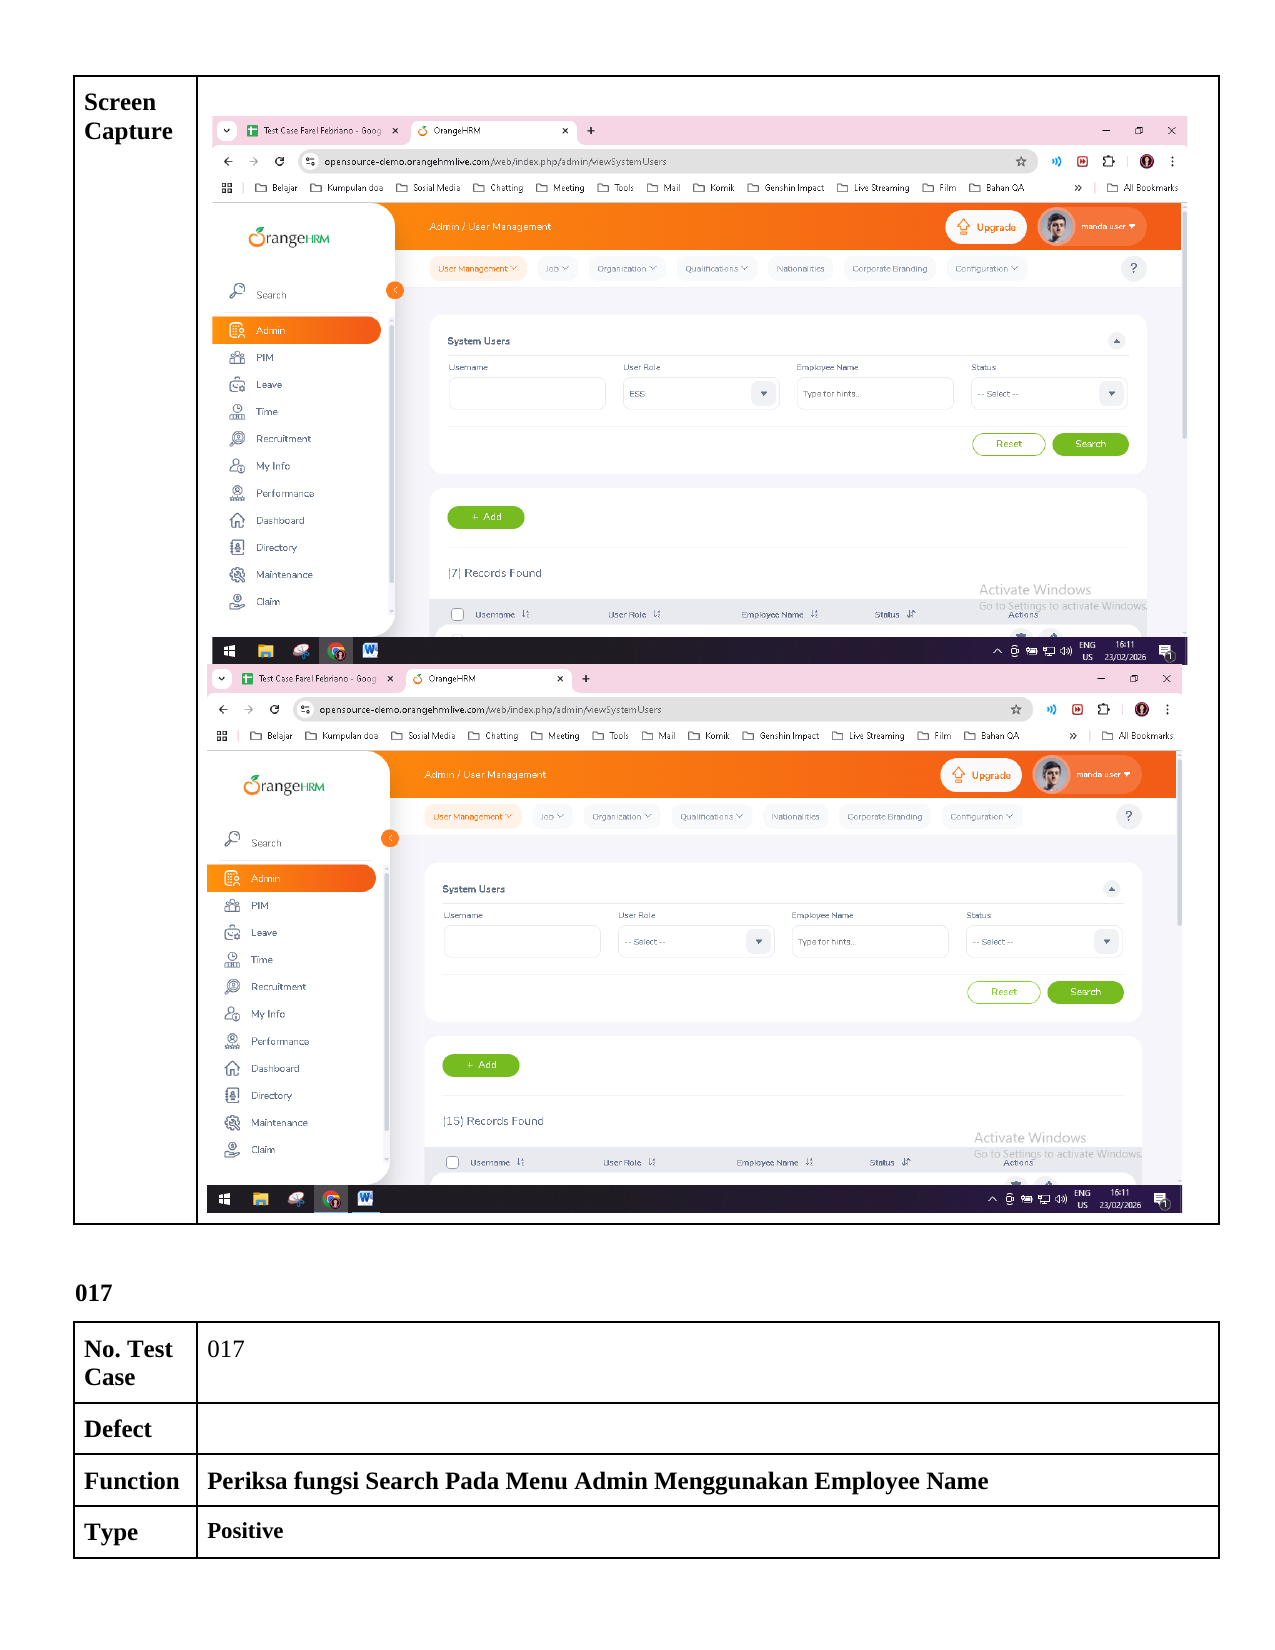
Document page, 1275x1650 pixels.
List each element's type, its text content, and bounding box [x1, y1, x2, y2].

table_cell [198, 77, 1218, 1223]
table_cell Defect [75, 1404, 196, 1453]
table_cell Function [75, 1455, 196, 1505]
subtitle 017 [75, 1278, 1200, 1307]
table_cell Periksa fungsi Search Pada Menu Admin Menggunakan Employee Name [198, 1455, 1218, 1505]
picture [207, 116, 1188, 1213]
table_header No. Test Case [75, 1323, 196, 1402]
table_header 017 [198, 1323, 1218, 1402]
table_cell Screen Capture [75, 77, 196, 1223]
table_cell [198, 1404, 1218, 1453]
table_cell Type [75, 1507, 196, 1557]
table_cell Positive [198, 1507, 1218, 1557]
